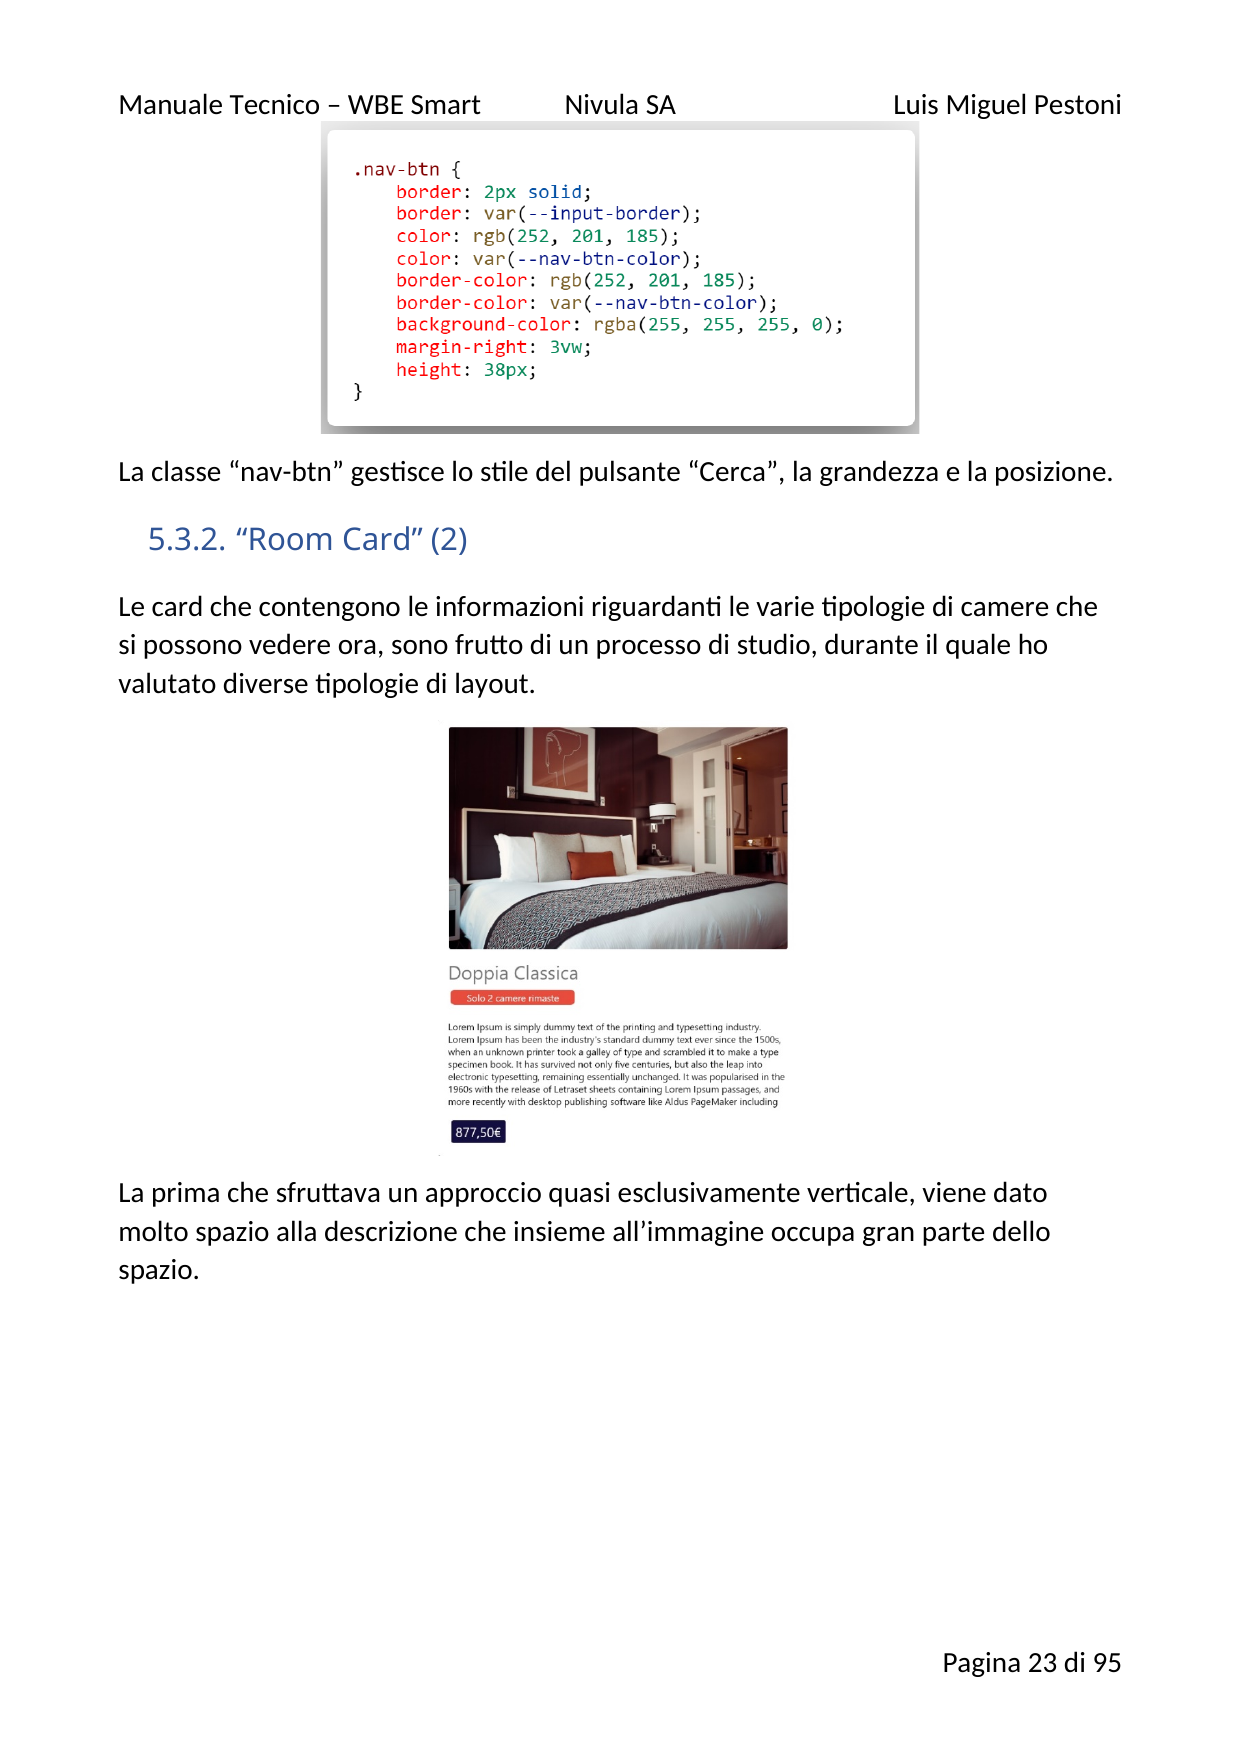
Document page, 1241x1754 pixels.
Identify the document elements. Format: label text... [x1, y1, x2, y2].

picture [438, 720, 802, 1156]
text La classe “nav-btn” gestisce lo stile del pulsante “Cerca”, la grandezza e la posizione. [118, 453, 1122, 489]
text Le card che contengono le informazioni riguardanti le varie tipologie di camere che si possono vedere ora, sono frutto di un processo di studio, durante il quale ho valutato diverse tipologie di layout. [118, 588, 1122, 700]
picture [320, 121, 920, 434]
text La prima che sfruttava un approccio quasi esclusivamente verticale, viene dato molto spazio alla descrizione che insieme all’immagine occupa gran parte dello spazio. [118, 1174, 1122, 1287]
subtitle “Room Card” (2) [148, 517, 1122, 559]
